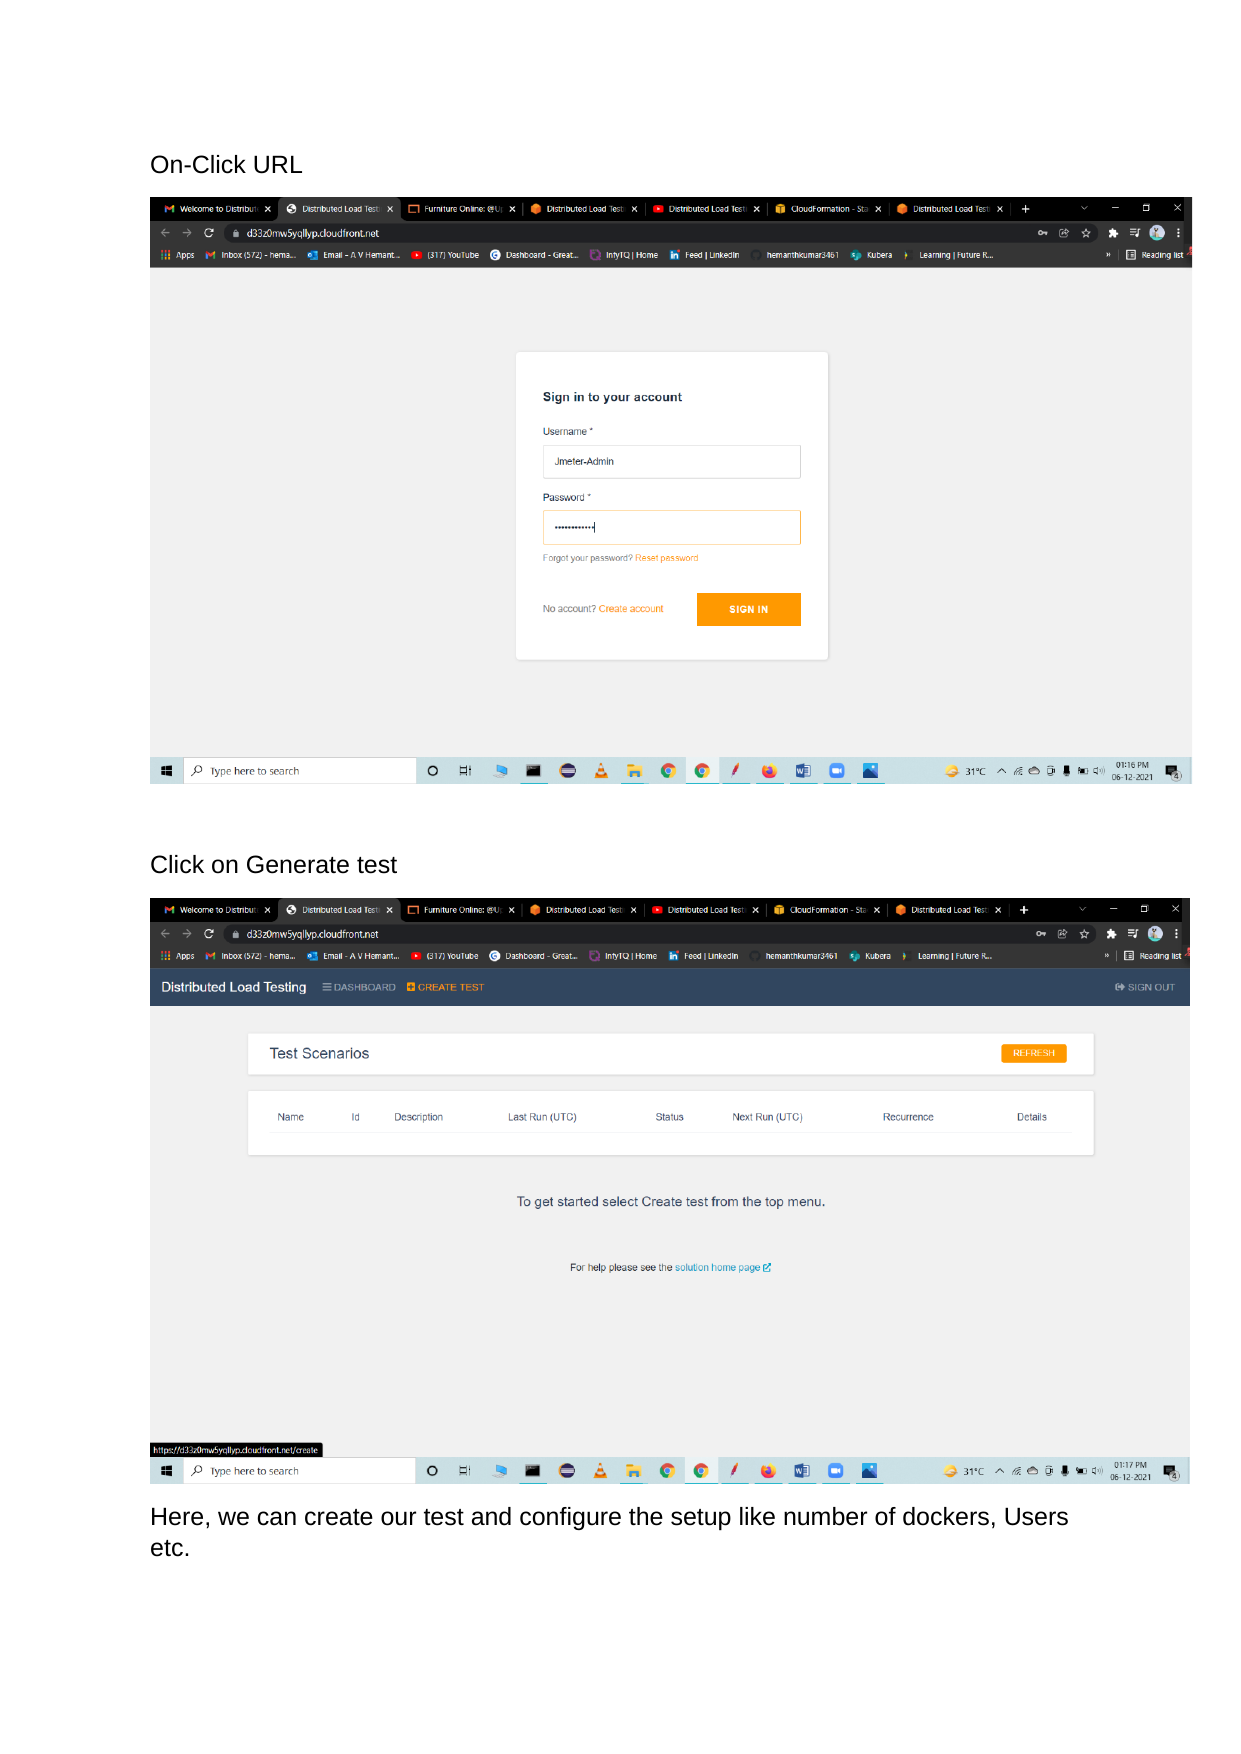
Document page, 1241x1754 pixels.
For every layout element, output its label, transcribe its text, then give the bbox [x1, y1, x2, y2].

text On-Click URL [150, 150, 1090, 179]
picture [150, 898, 1190, 1484]
picture [150, 197, 1193, 784]
text Here, we can create our test and configure the setup like number of dockers, Users etc. [150, 1502, 1090, 1562]
text Click on Generate test [150, 851, 1090, 879]
